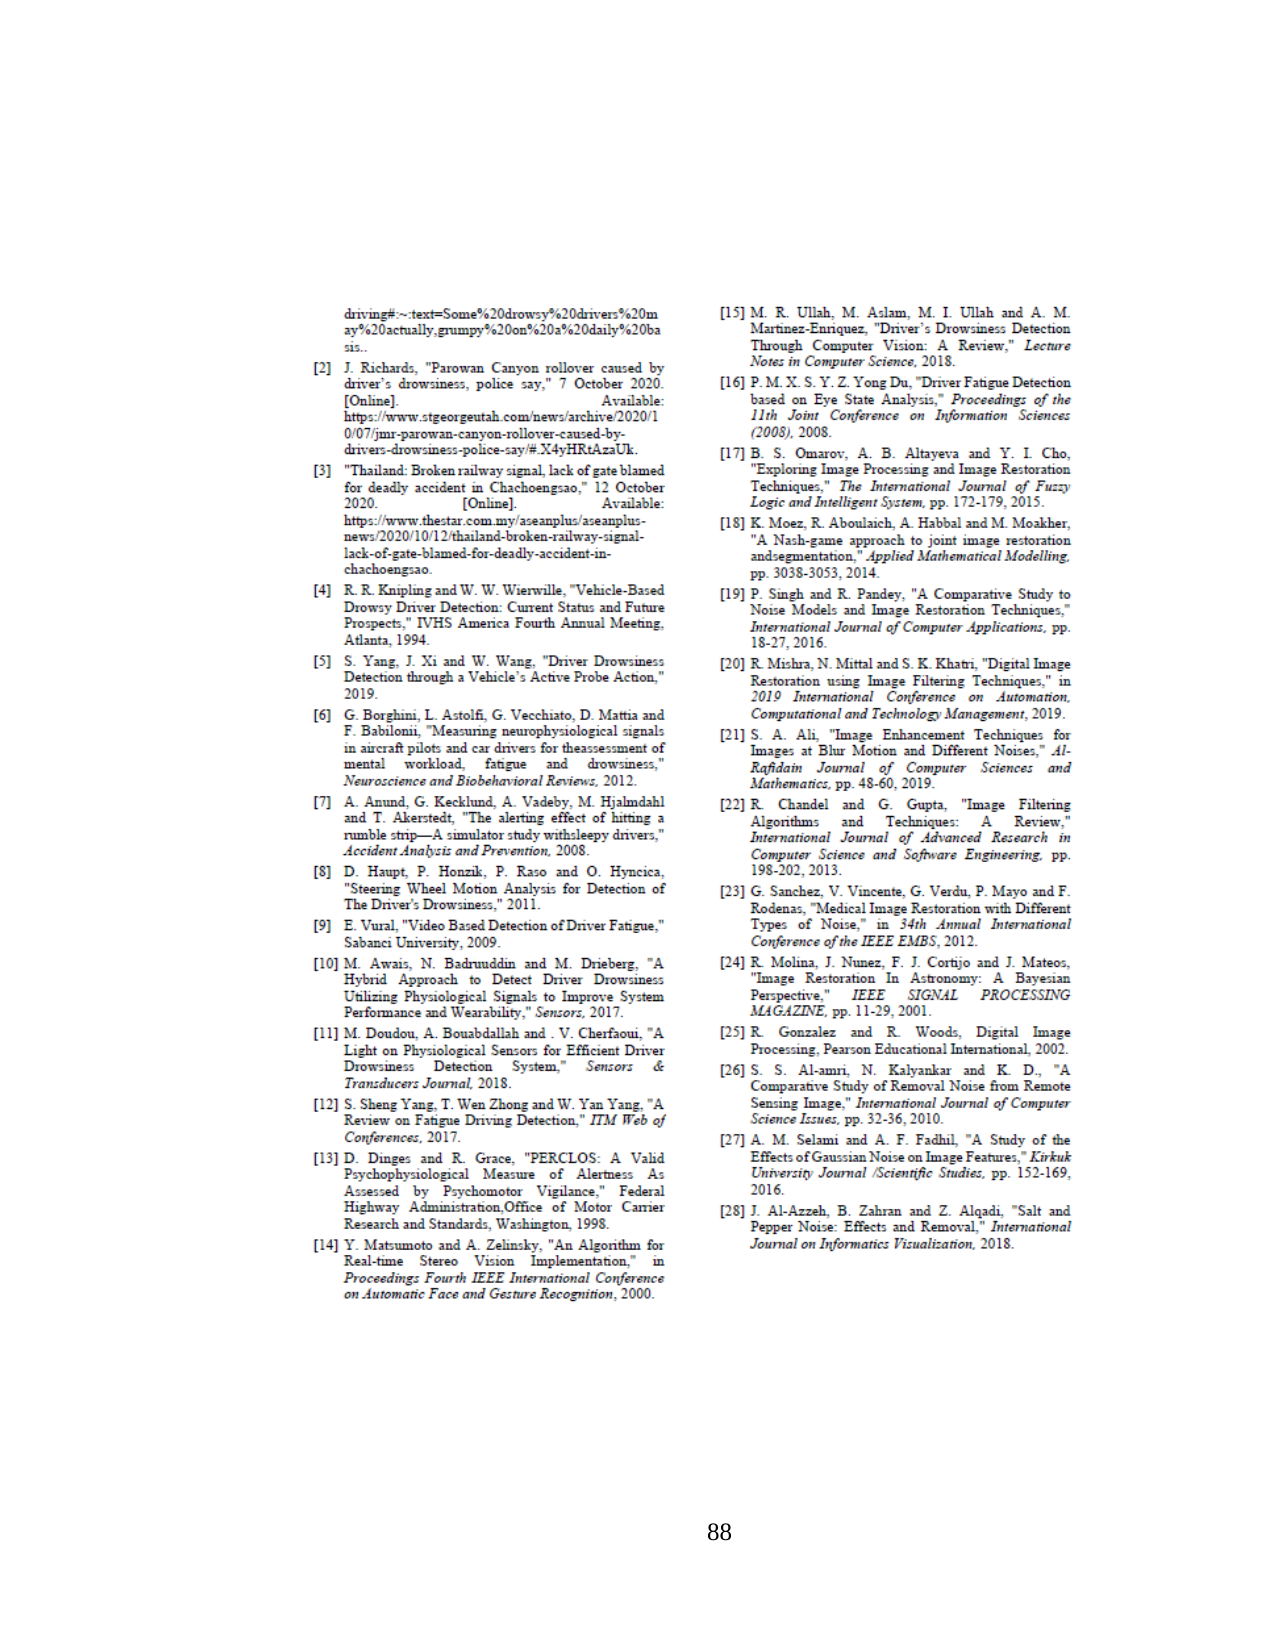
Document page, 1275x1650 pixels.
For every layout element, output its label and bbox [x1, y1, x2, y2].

picture [236, 236, 1128, 1396]
